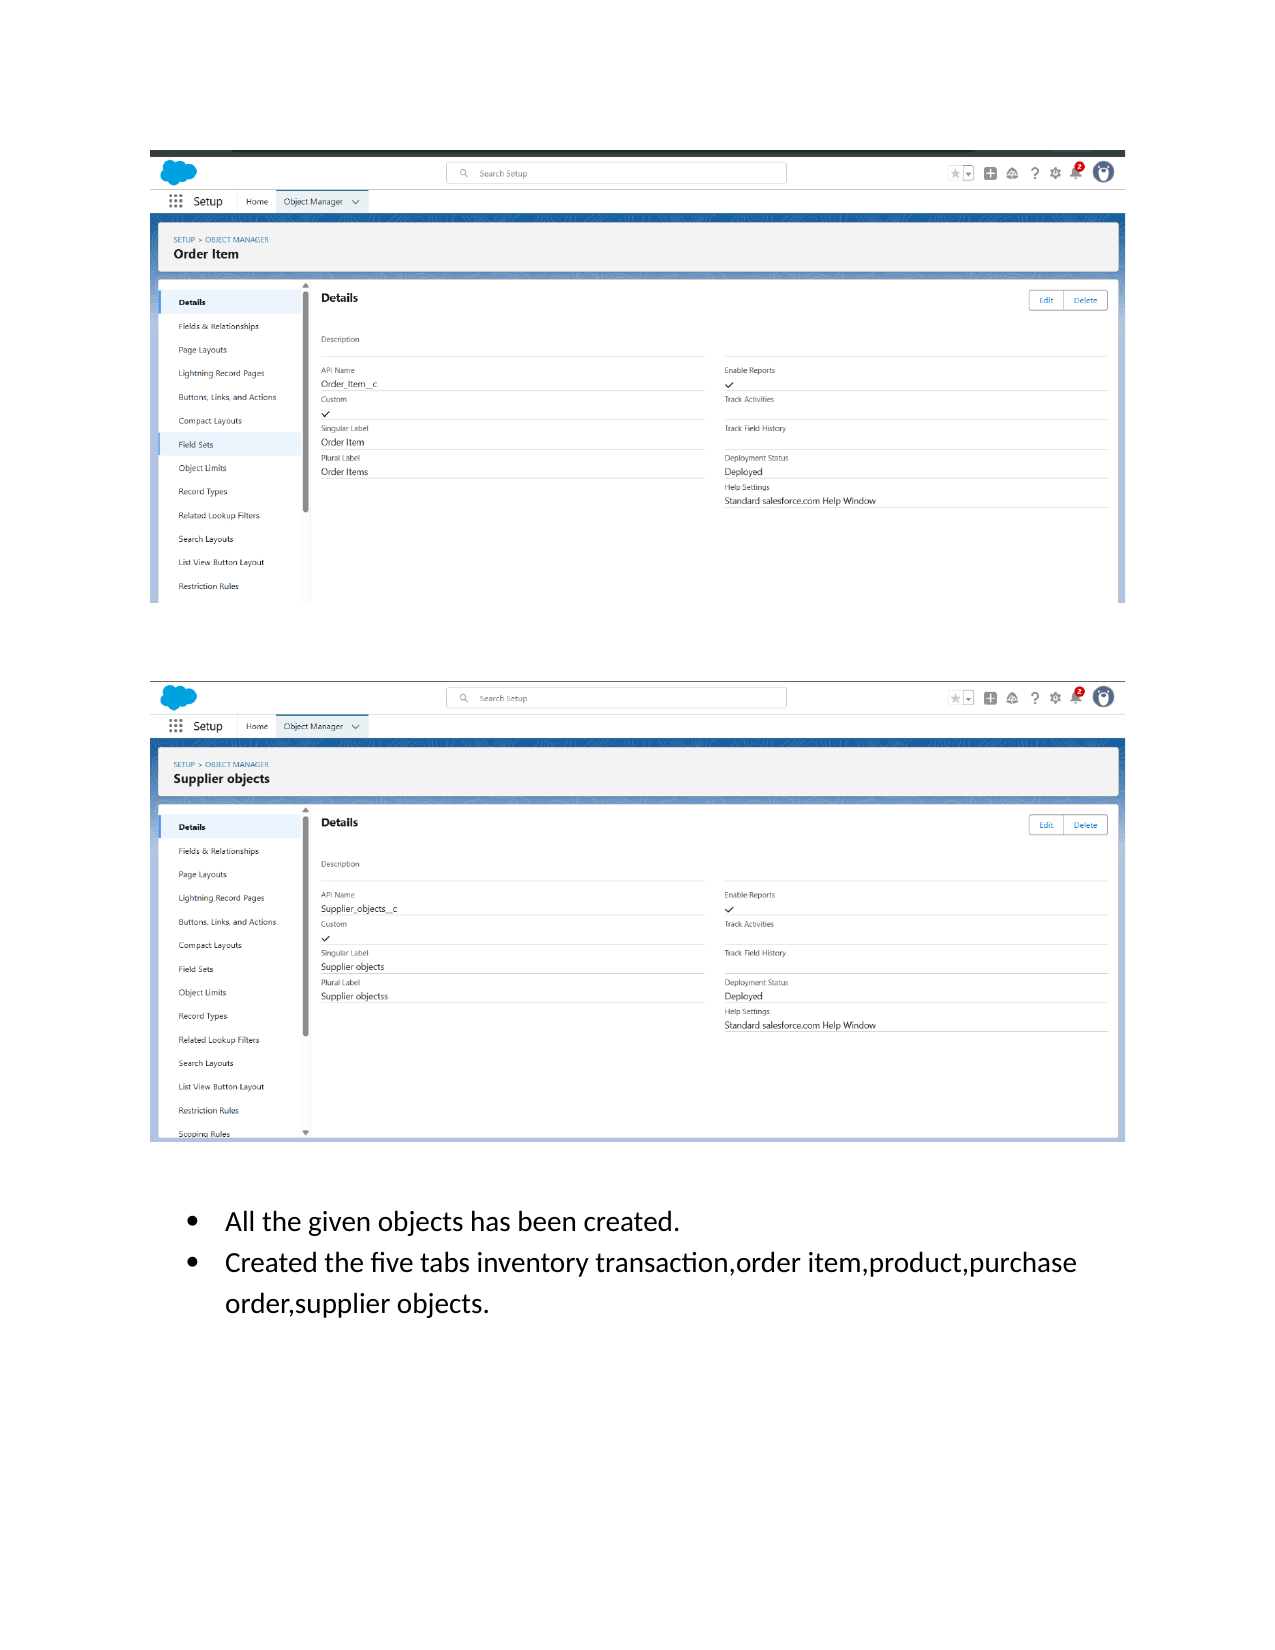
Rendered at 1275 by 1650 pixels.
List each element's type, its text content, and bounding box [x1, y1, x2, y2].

list Created the five tabs inventory transaction,order item,product,purchase order,supplier objects. [187, 1244, 1125, 1321]
picture [150, 681, 1125, 1142]
list All the given objects has been created. [187, 1203, 1125, 1239]
picture [150, 150, 1125, 603]
